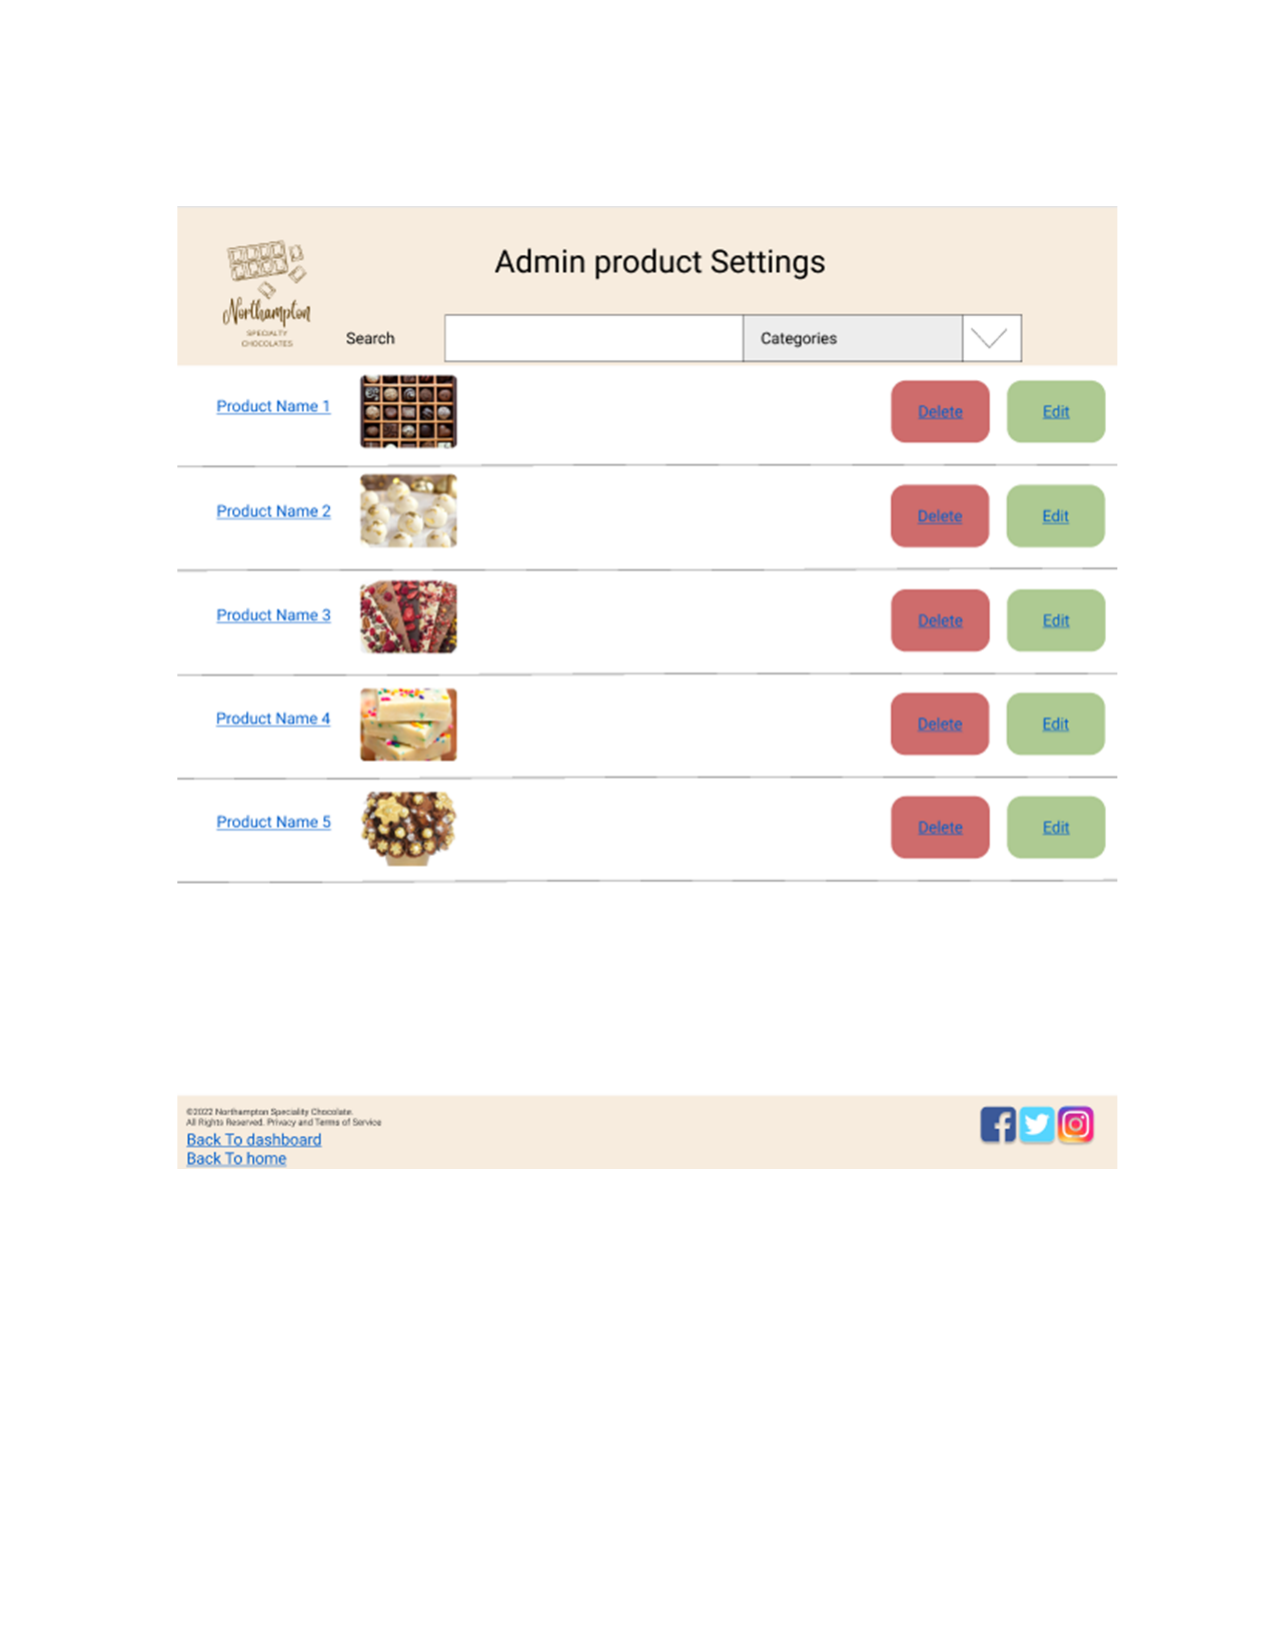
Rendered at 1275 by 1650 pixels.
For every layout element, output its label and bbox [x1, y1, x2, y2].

picture [177, 206, 1118, 1169]
